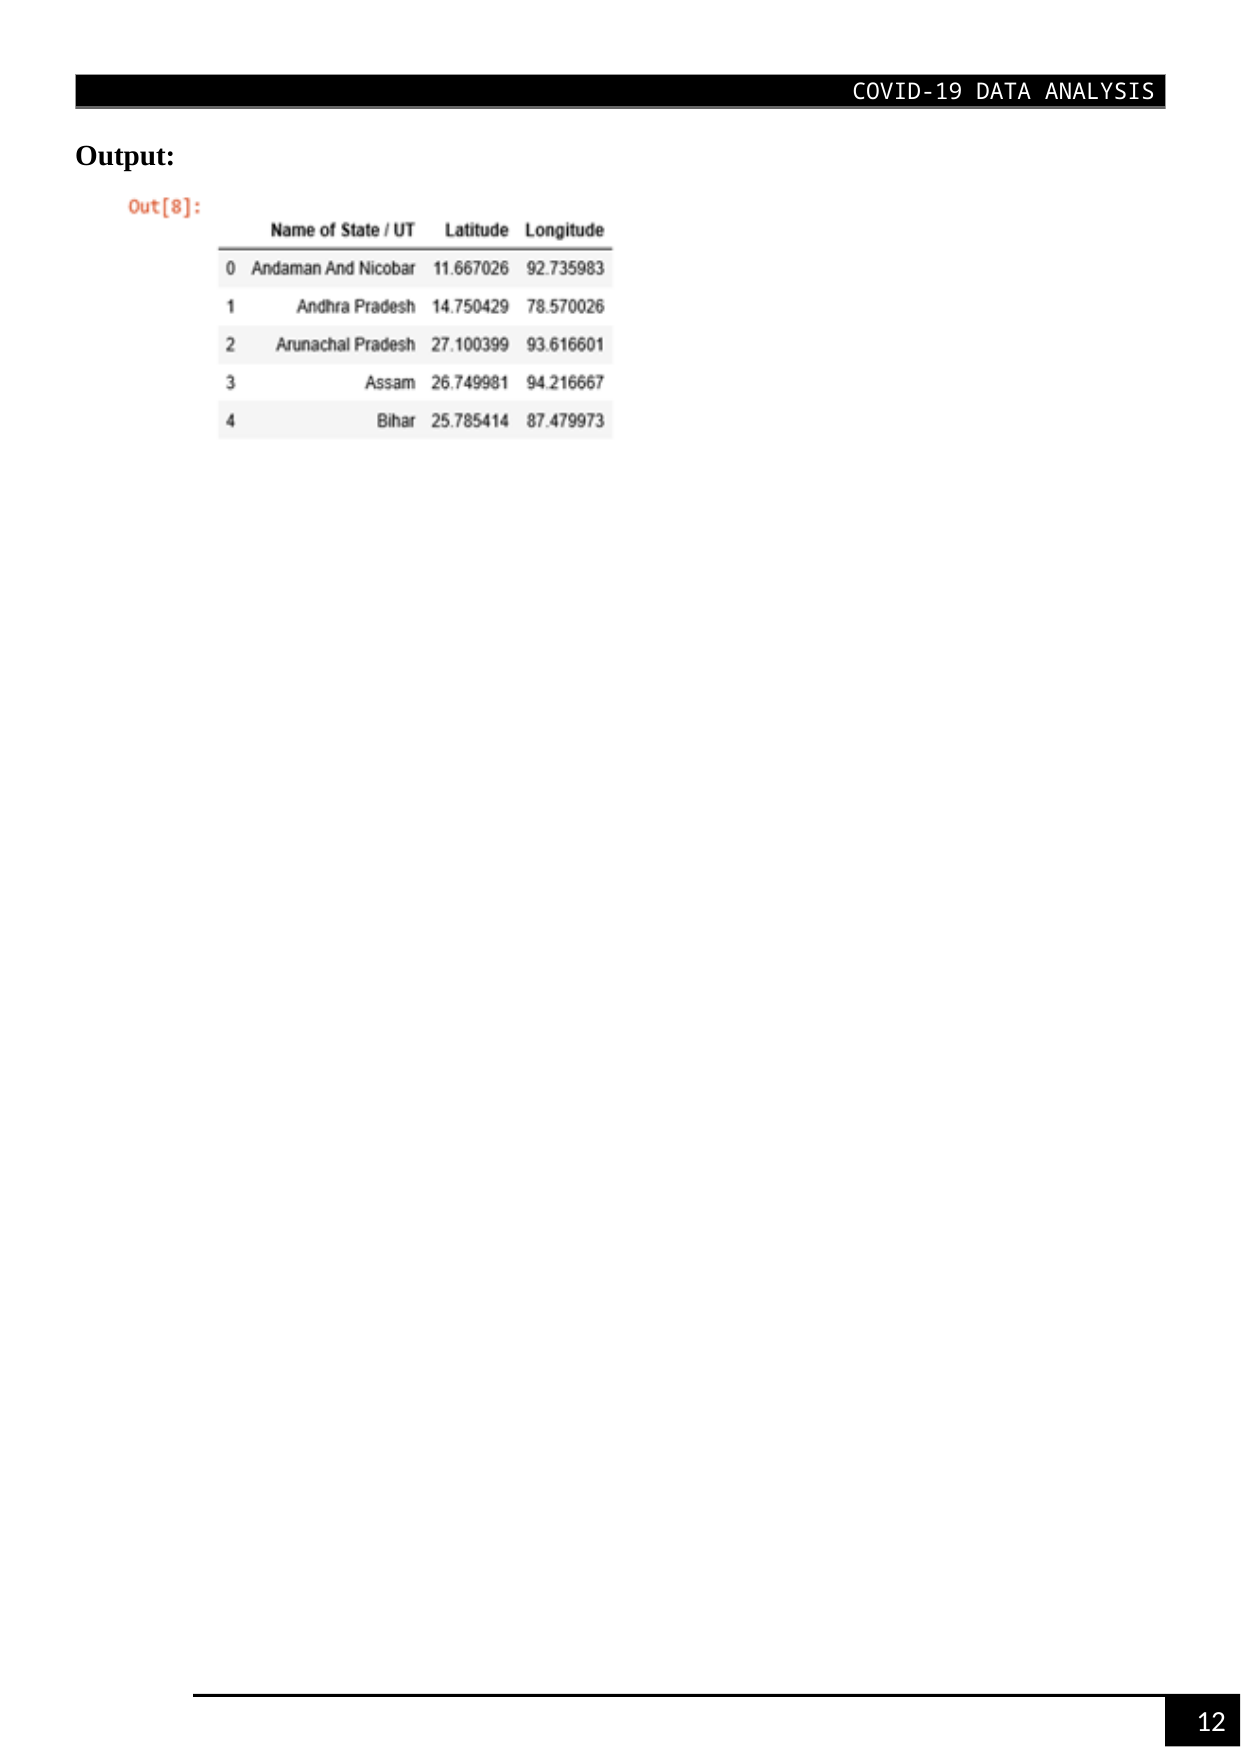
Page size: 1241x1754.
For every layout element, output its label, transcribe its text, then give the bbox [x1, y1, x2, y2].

picture [112, 190, 640, 450]
text Output: [75, 138, 1165, 171]
